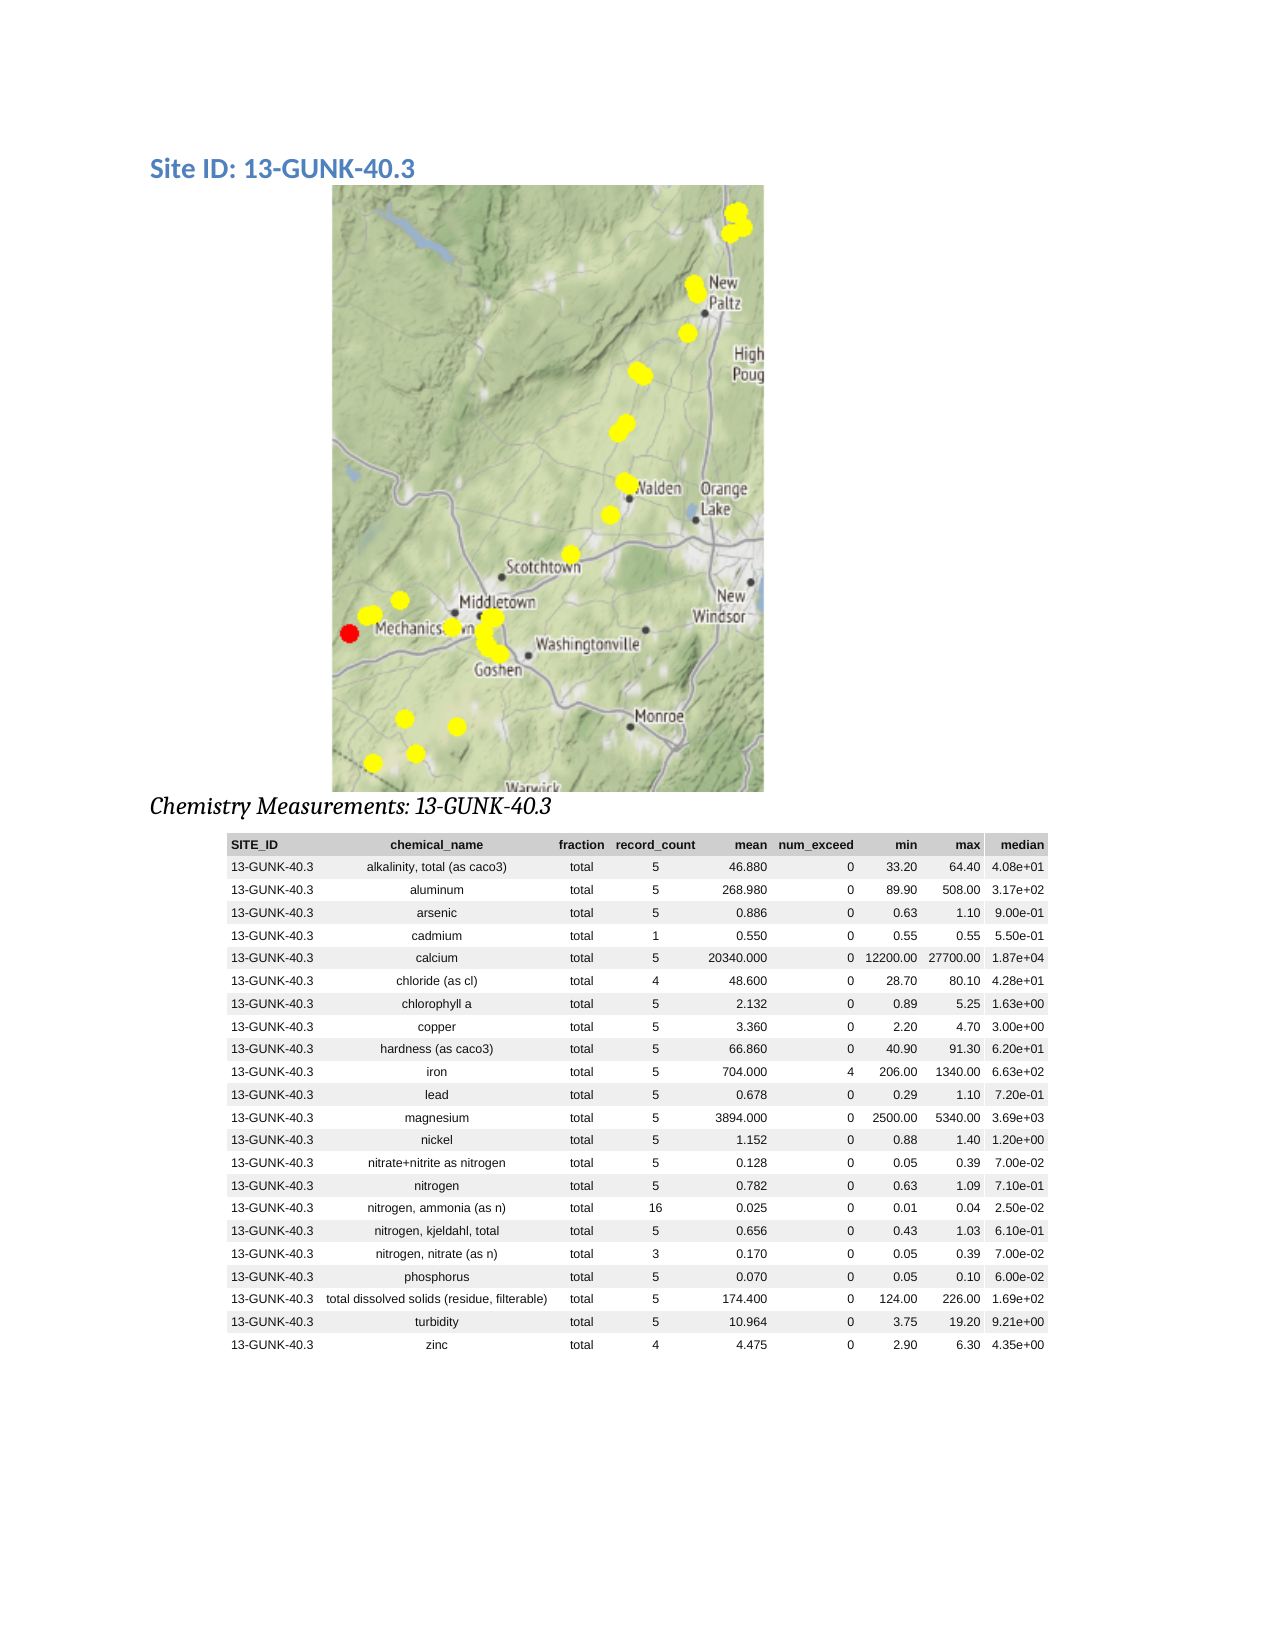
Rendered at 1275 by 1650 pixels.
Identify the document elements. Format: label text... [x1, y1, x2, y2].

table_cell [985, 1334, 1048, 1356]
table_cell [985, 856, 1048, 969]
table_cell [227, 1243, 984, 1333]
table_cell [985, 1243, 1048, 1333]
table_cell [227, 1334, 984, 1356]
picture [168, 185, 927, 792]
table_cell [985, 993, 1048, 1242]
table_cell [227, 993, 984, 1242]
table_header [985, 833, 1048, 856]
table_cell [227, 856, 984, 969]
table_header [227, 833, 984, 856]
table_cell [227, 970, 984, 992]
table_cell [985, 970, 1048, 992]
text Chemistry Measurements: 13-GUNK-40.3 [150, 792, 1125, 821]
